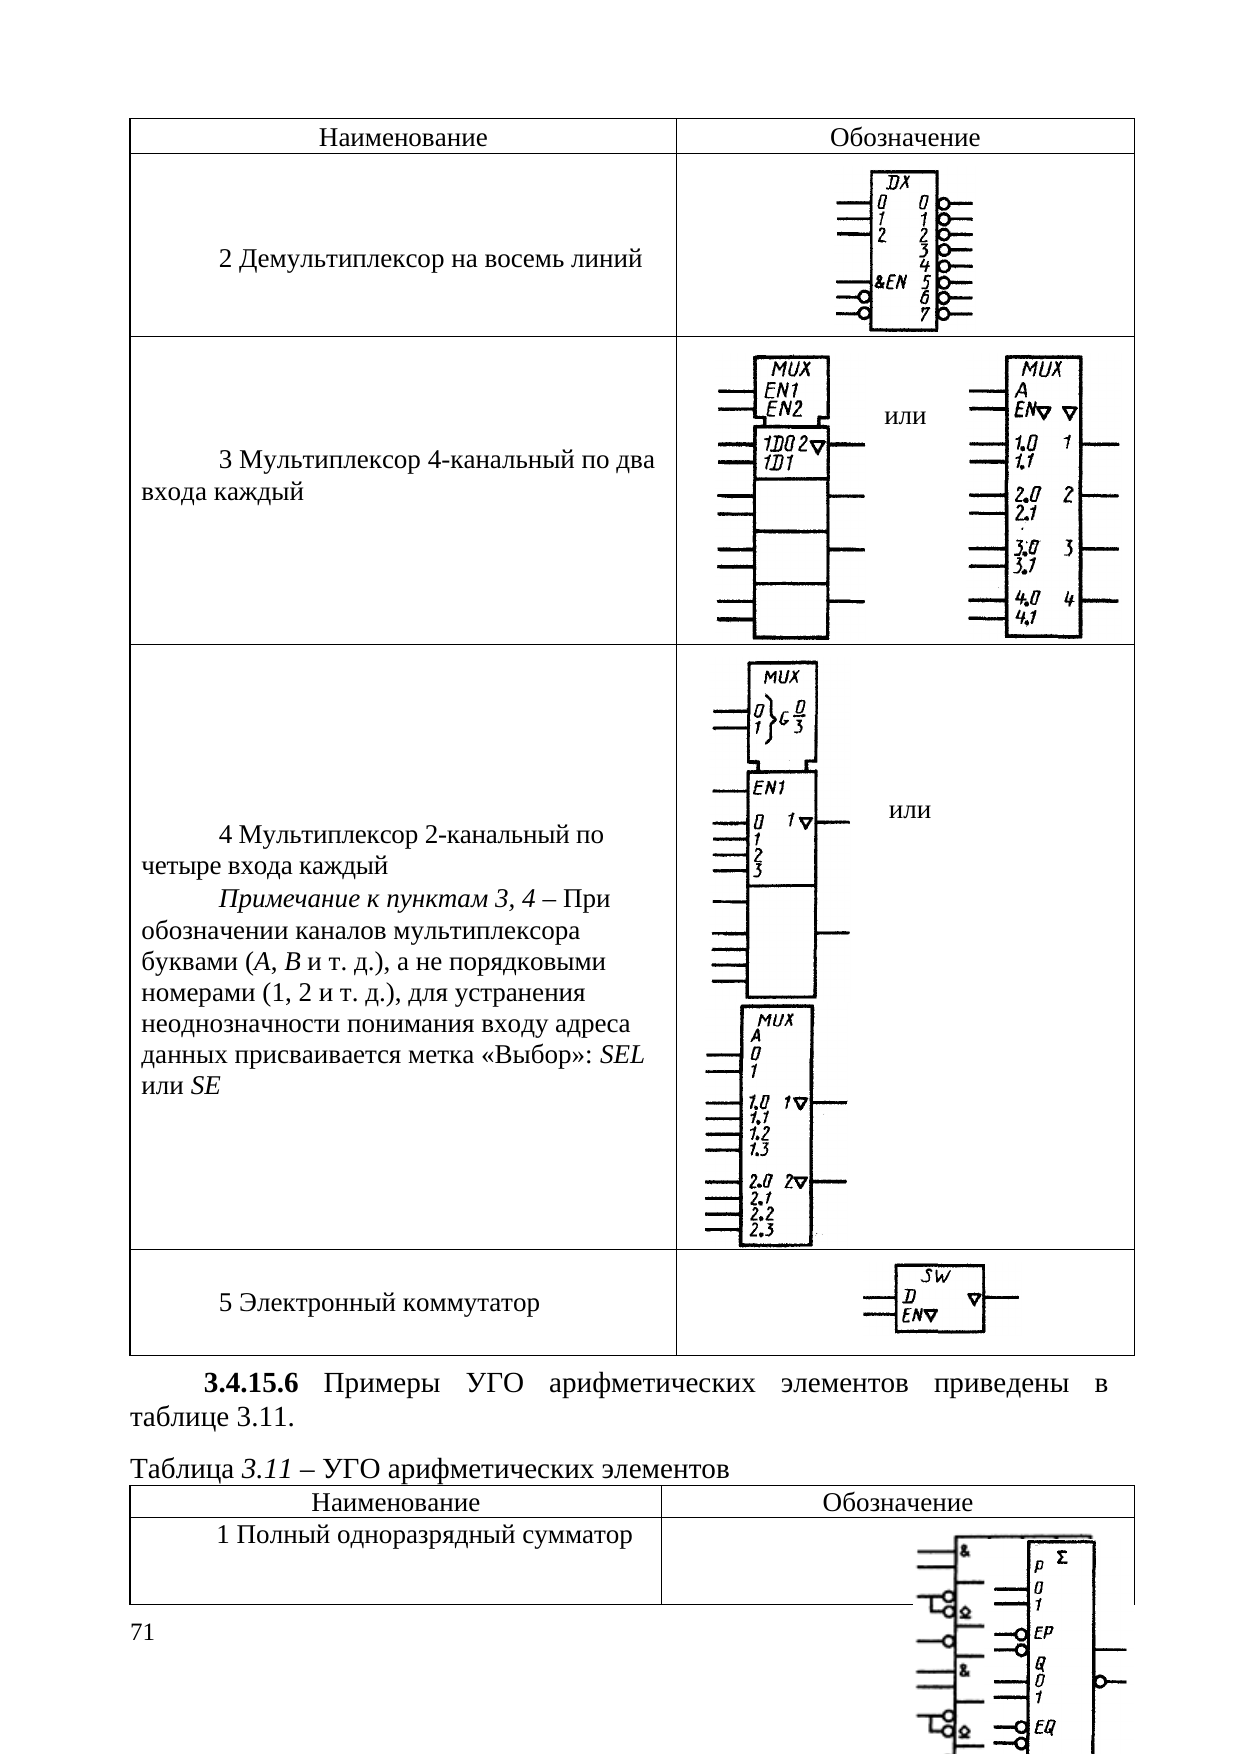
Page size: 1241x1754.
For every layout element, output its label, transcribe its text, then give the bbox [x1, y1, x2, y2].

picture [966, 353, 1122, 641]
table_header Наименование [131, 1486, 661, 1517]
table_cell 3 Мультиплексор 4-канальный по два входа каждый [131, 337, 676, 644]
table_cell [677, 645, 1134, 1249]
table_cell или [662, 1518, 1134, 1604]
picture [705, 657, 851, 1249]
table_cell или [677, 337, 1134, 644]
picture [863, 1262, 1022, 1336]
table_header Обозначение [662, 1486, 1134, 1517]
text Таблица 3.11 – УГО арифметических элементов [130, 1451, 1134, 1485]
picture [834, 166, 976, 333]
table_cell [677, 1250, 1134, 1354]
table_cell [131, 1518, 661, 1604]
table_cell 4 Мультиплексор 2-канальный по четыре входа каждый Примечание к пунктам 3, 4 – При обозначении каналов мультиплексора буквами (А, В и т. д.), а не порядковыми номерами (1, 2 и т. д.), для устранения неоднозначности понимания входу адреса данных присваивается метка «Выбор»: SEL или SE [131, 645, 676, 1249]
table_cell 5 Электронный коммутатор [131, 1250, 676, 1354]
text 3.4.15.6 Примеры УГО арифметических элементов приведены в таблице 3.11. [130, 1365, 1134, 1432]
picture [913, 1531, 1134, 1754]
picture [715, 353, 866, 641]
table_cell [677, 154, 1134, 336]
table_cell 2 Демультиплексор на восемь линий [131, 154, 676, 336]
table_header Наименование [131, 119, 676, 153]
table_header Обозначение [677, 119, 1134, 153]
